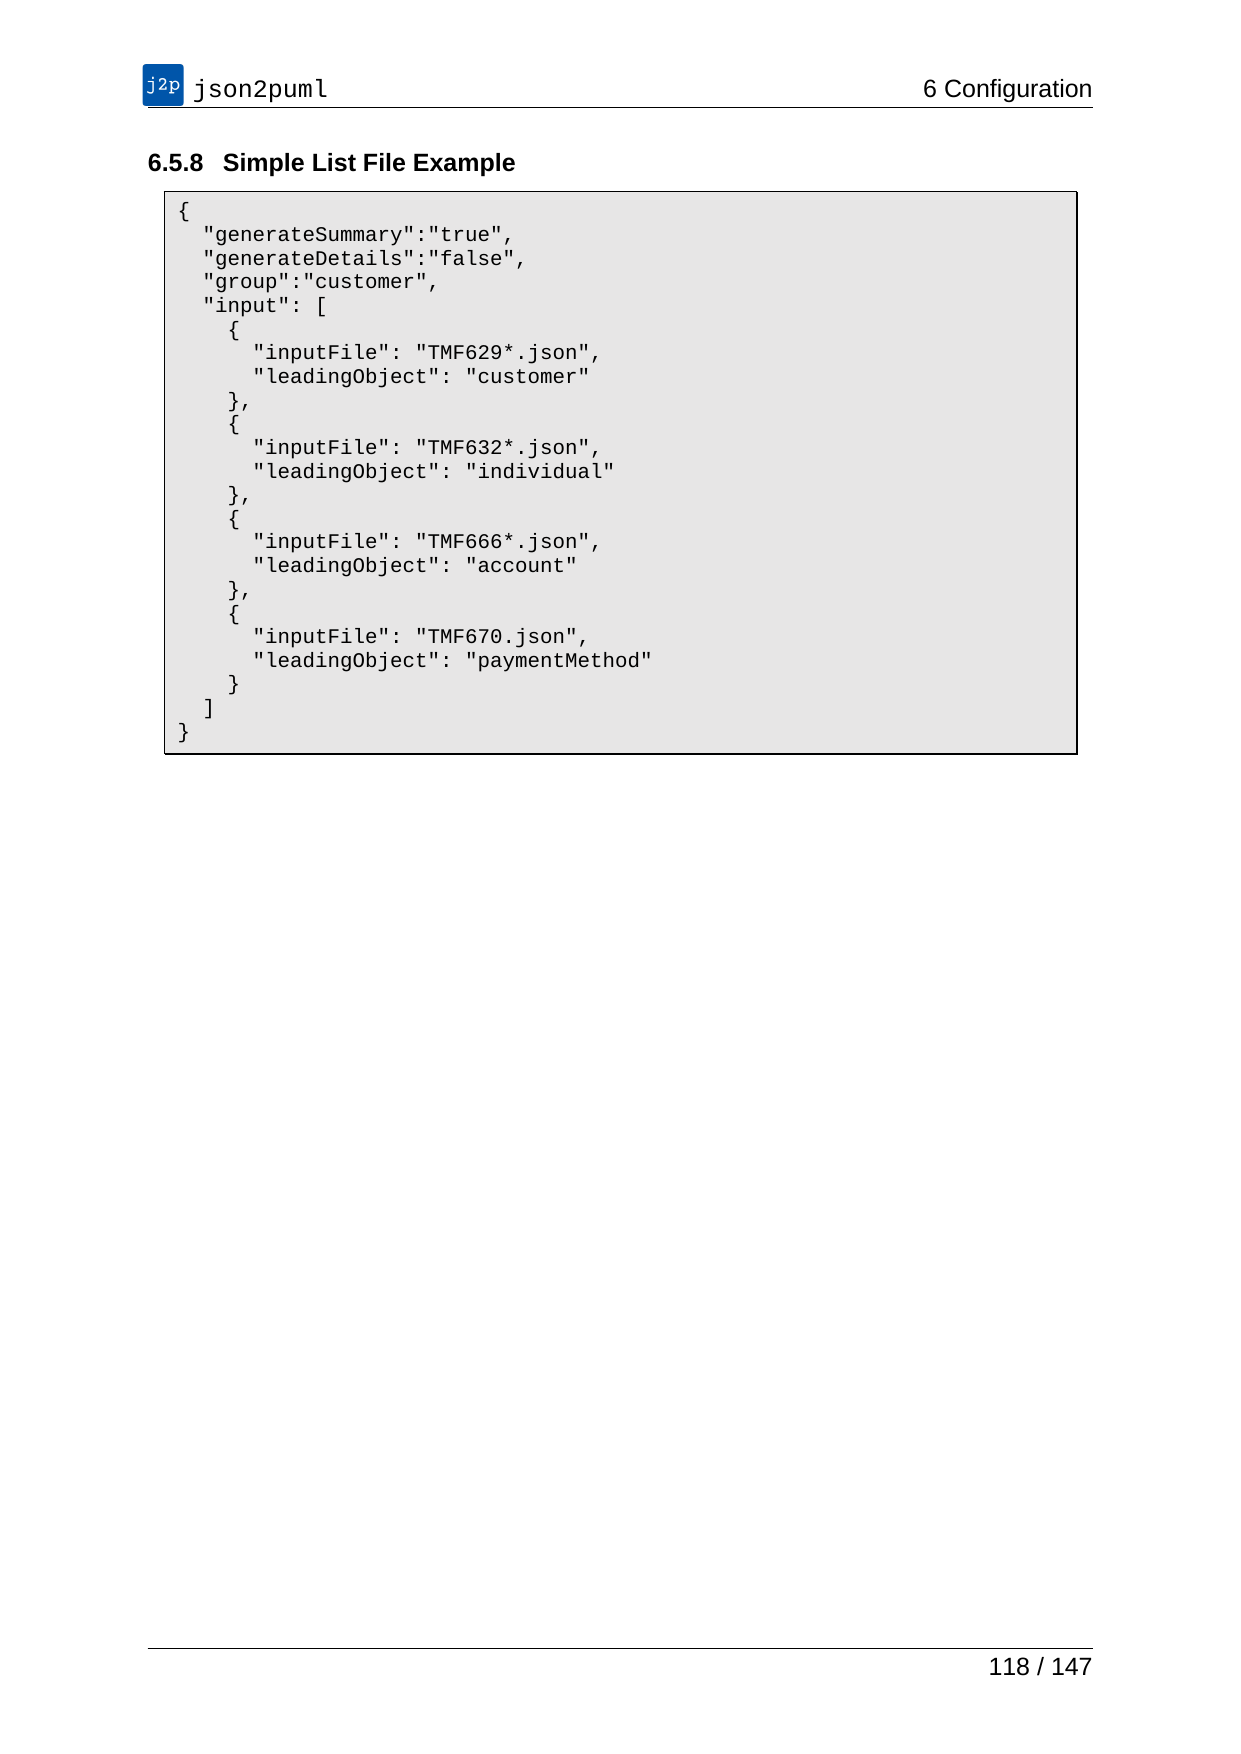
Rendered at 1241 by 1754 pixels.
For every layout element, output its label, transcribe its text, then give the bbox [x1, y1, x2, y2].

text }, [165, 569, 1076, 593]
text "generateSummary":"true", [165, 215, 1076, 238]
picture [142, 64, 184, 106]
text "inputFile": "TMF632*.json", [165, 428, 1076, 451]
text { [165, 404, 1076, 428]
text }, [165, 475, 1076, 498]
text "inputFile": "TMF666*.json", [165, 522, 1076, 546]
text } [165, 664, 1076, 688]
text "leadingObject": "customer" [165, 357, 1076, 380]
text { [165, 593, 1076, 617]
text "generateDetails":"false", [165, 238, 1076, 262]
subtitle Simple List File Example [148, 148, 1093, 176]
text }, [165, 380, 1076, 404]
text } [165, 711, 1076, 753]
text "input": [ [165, 286, 1076, 309]
text "leadingObject": "account" [165, 546, 1076, 569]
text { [165, 498, 1076, 522]
text "group":"customer", [165, 262, 1076, 286]
text { [165, 309, 1076, 333]
text ] [165, 688, 1076, 711]
text "inputFile": "TMF629*.json", [165, 333, 1076, 357]
text "leadingObject": "individual" [165, 451, 1076, 475]
text { [165, 192, 1076, 215]
text "inputFile": "TMF670.json", [165, 617, 1076, 640]
text "leadingObject": "paymentMethod" [165, 640, 1076, 664]
